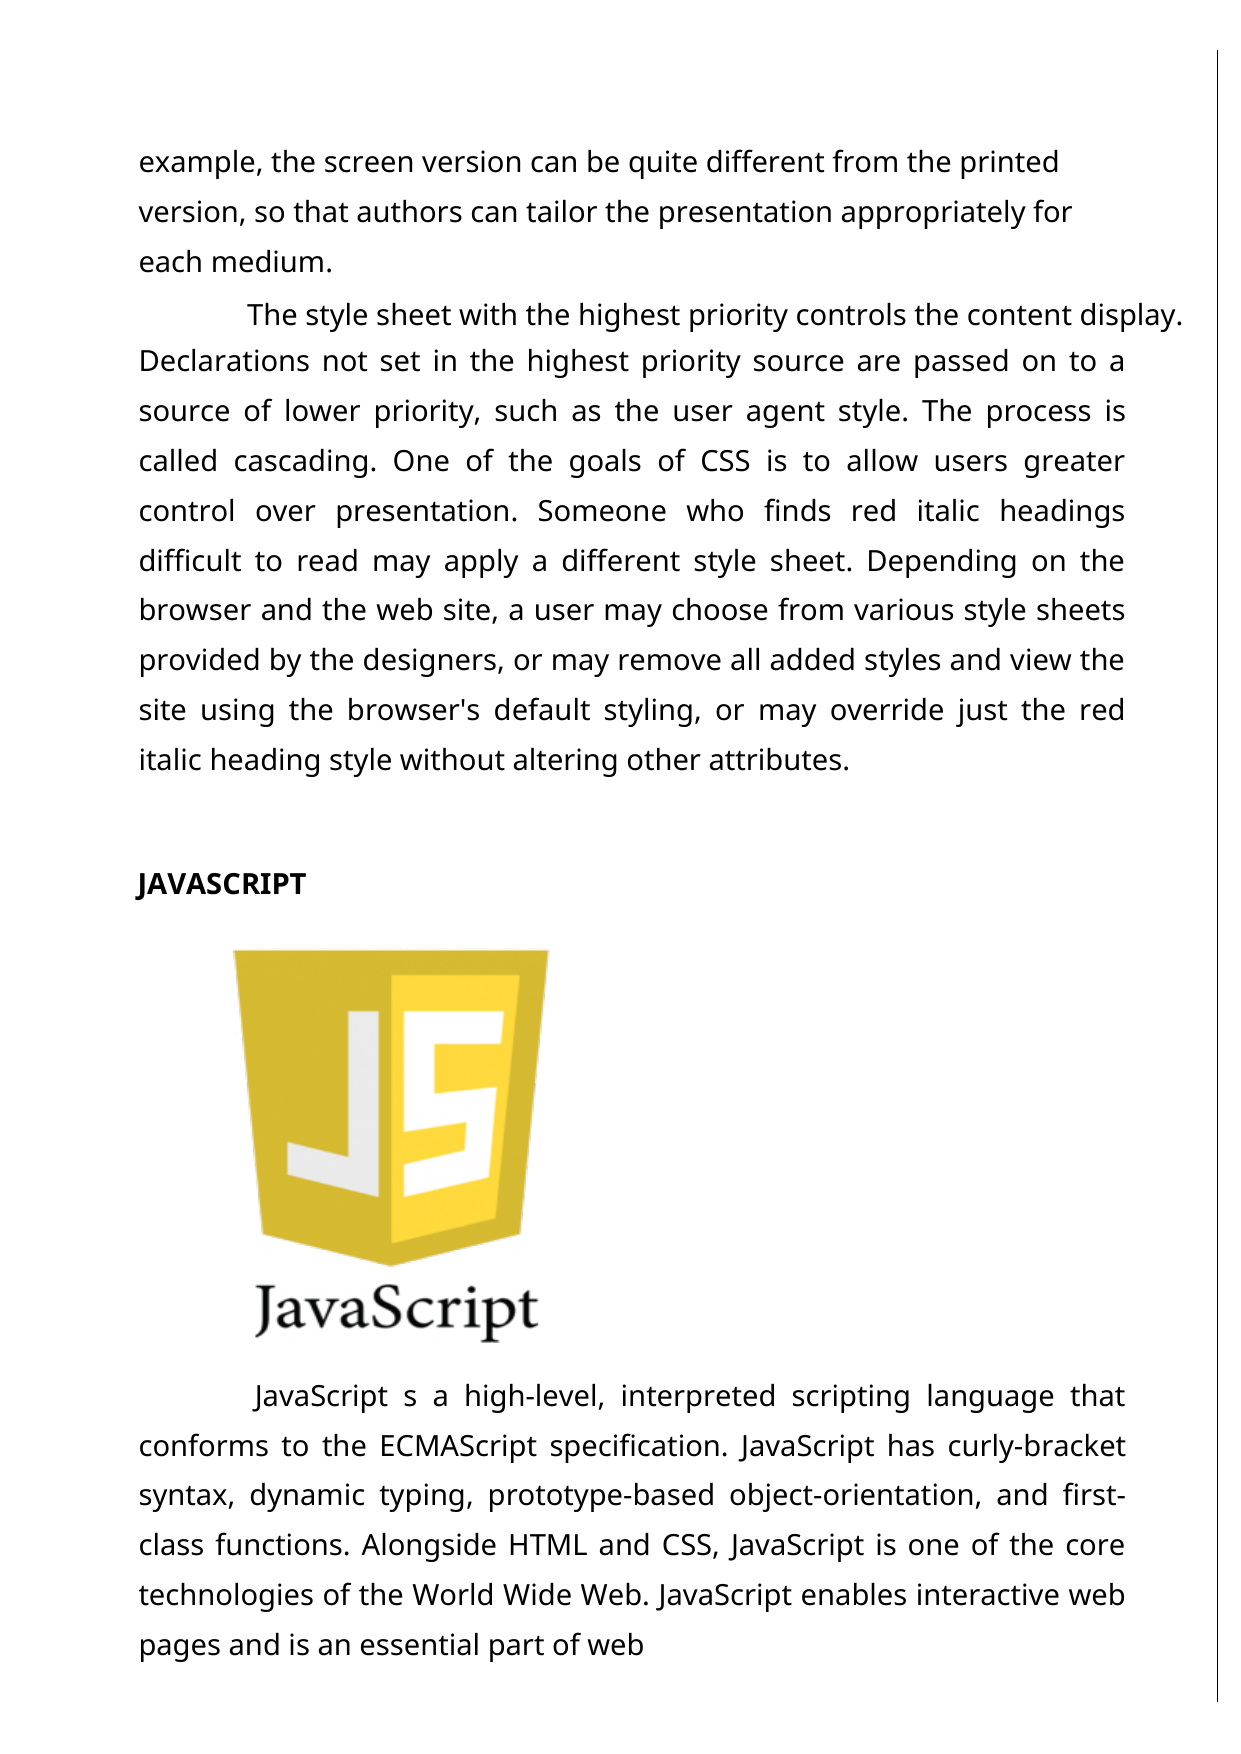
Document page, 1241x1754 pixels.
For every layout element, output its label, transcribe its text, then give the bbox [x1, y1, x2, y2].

picture [157, 938, 626, 1354]
table_header example, the screen version can be quite different from the printed version, so that authors can tailor the presentation appropriately for each medium. The style sheet with the highest priority controls the content display. Declarations not set in the highest priority source are passed on to a source of lower priority, such as the user agent style. The process is called cascading. One of the goals of CSS is to allow users greater control over presentation. Someone who finds red italic headings difficult to read may apply a different style sheet. Depending on the browser and the web site, a user may choose from various style sheets provided by the designers, or may remove all added styles and view the site using the browser's default styling, or may override just the red italic heading style without altering other attributes. JAVASCRIPT JavaScript s a high-level, interpreted scripting language that conforms to the ECMAScript specification. JavaScript has curly-bracket syntax, dynamic typing, prototype-based object-orientation, and first-class functions. Alongside HTML and CSS, JavaScript is one of the core technologies of the World Wide Web. JavaScript enables interactive web pages and is an essential part of web 13 [40, 50, 1217, 1750]
